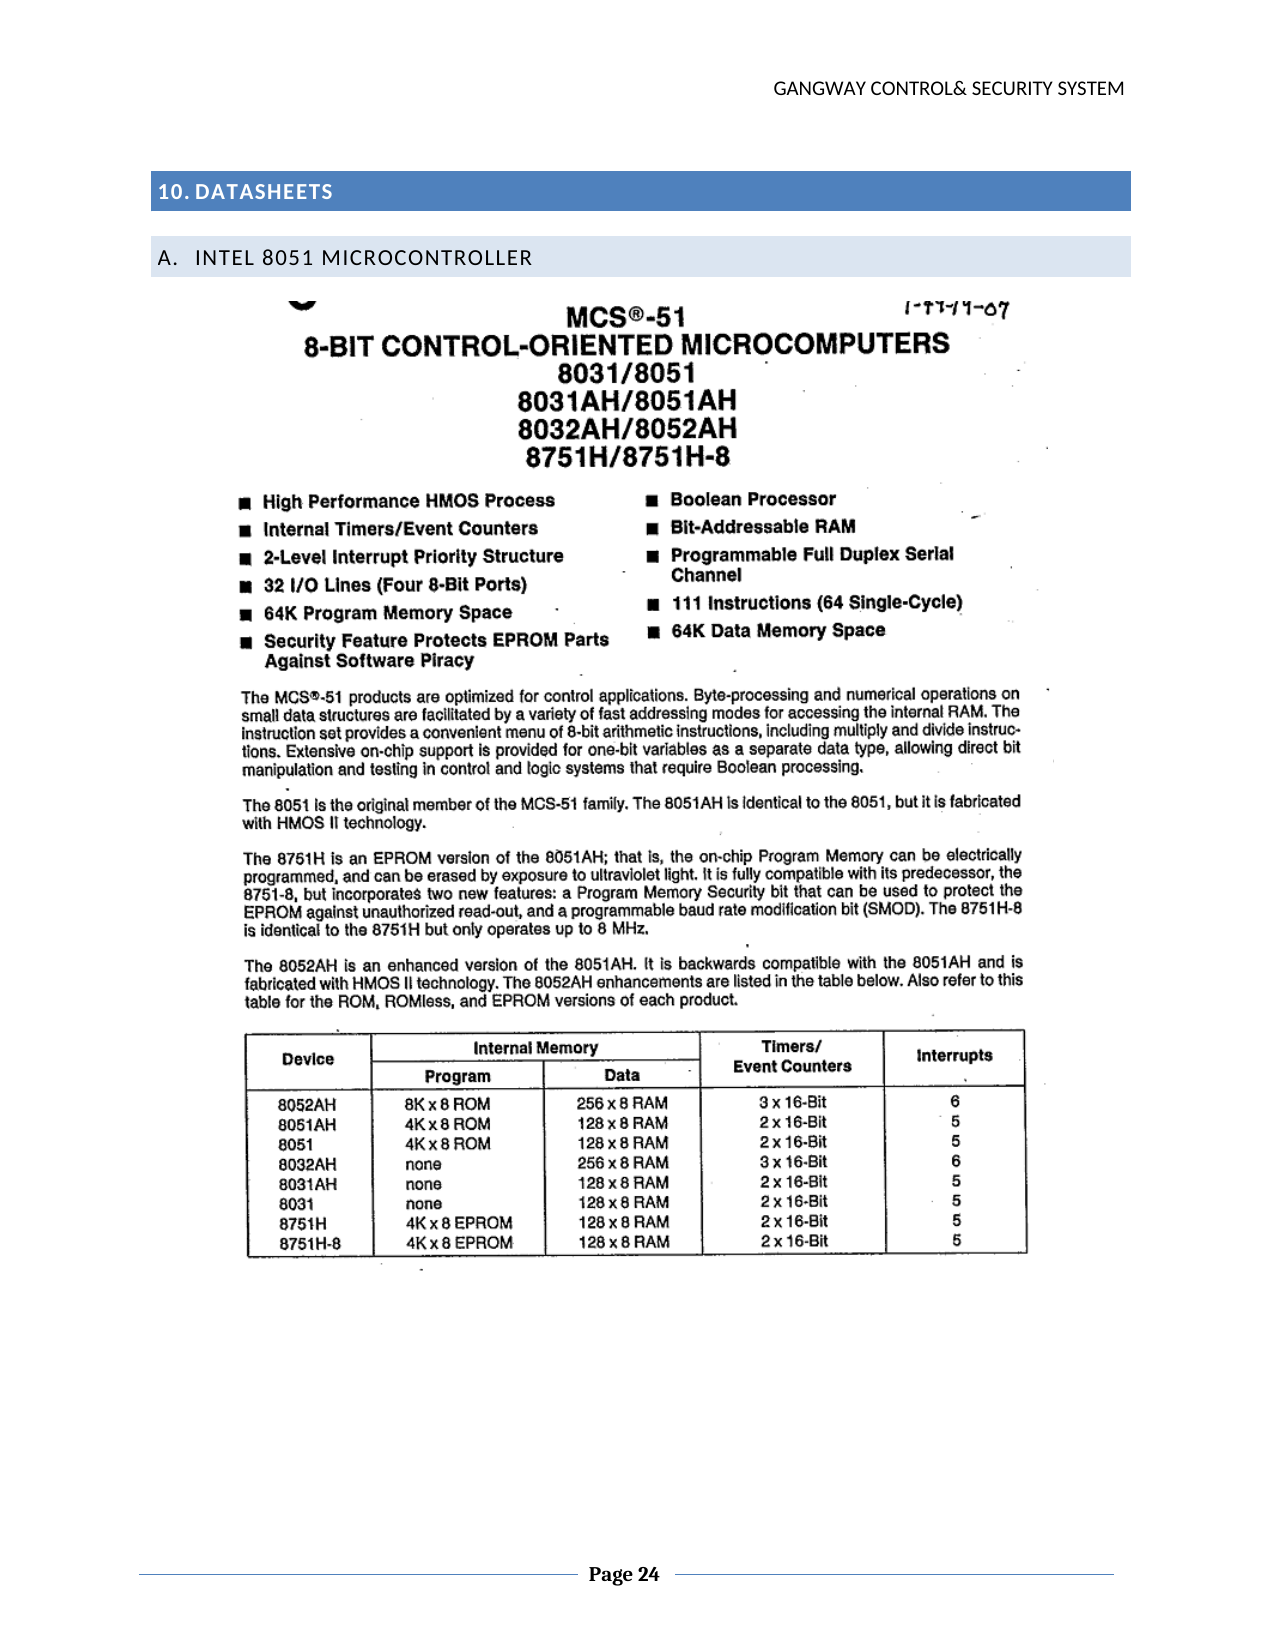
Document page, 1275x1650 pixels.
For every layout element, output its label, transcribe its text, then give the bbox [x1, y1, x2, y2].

subtitle Datasheets [158, 177, 1125, 205]
subtitle Intel 8051 Microcontroller [158, 243, 1125, 271]
picture [150, 301, 1054, 1296]
